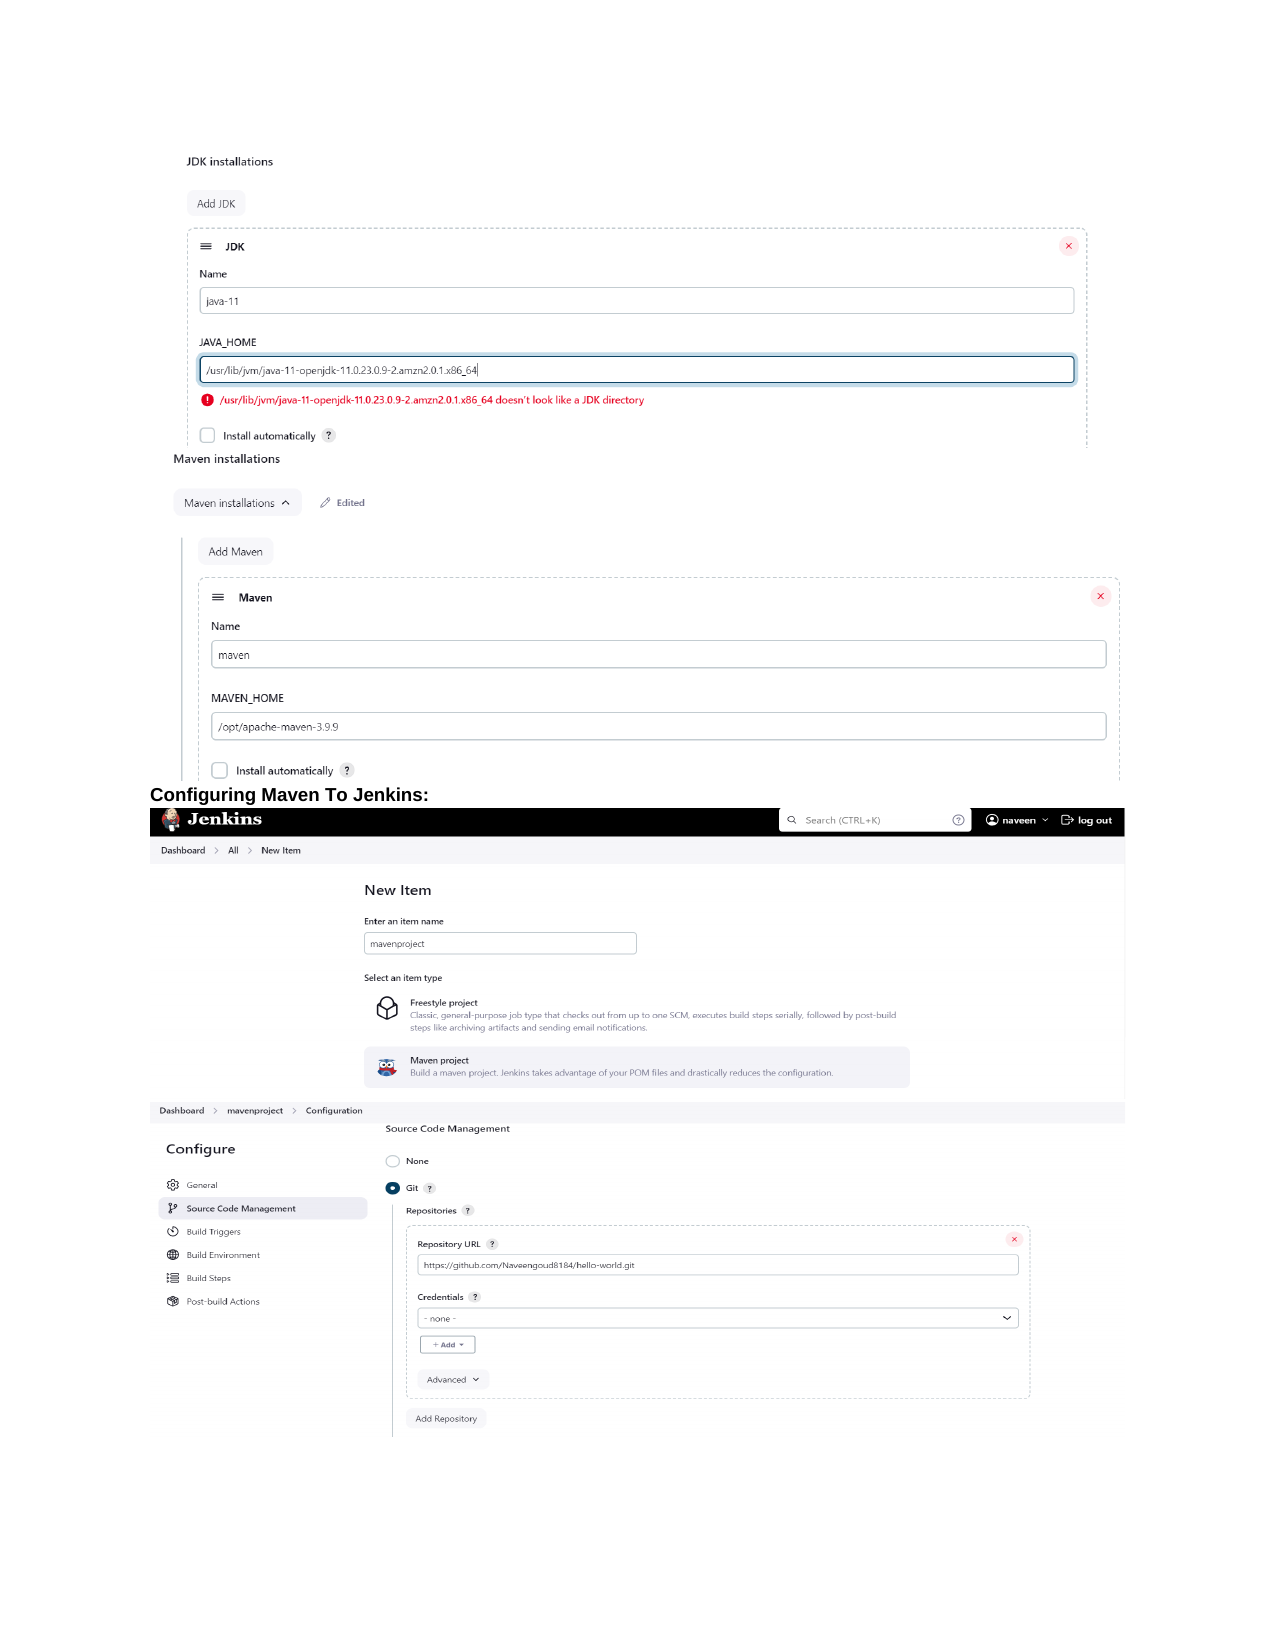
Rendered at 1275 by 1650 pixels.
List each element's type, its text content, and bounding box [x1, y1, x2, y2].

picture [150, 1102, 1125, 1437]
picture [150, 451, 1125, 781]
picture [150, 808, 1125, 1099]
text Configuring Maven To Jenkins: [150, 781, 1125, 806]
picture [150, 150, 1125, 448]
